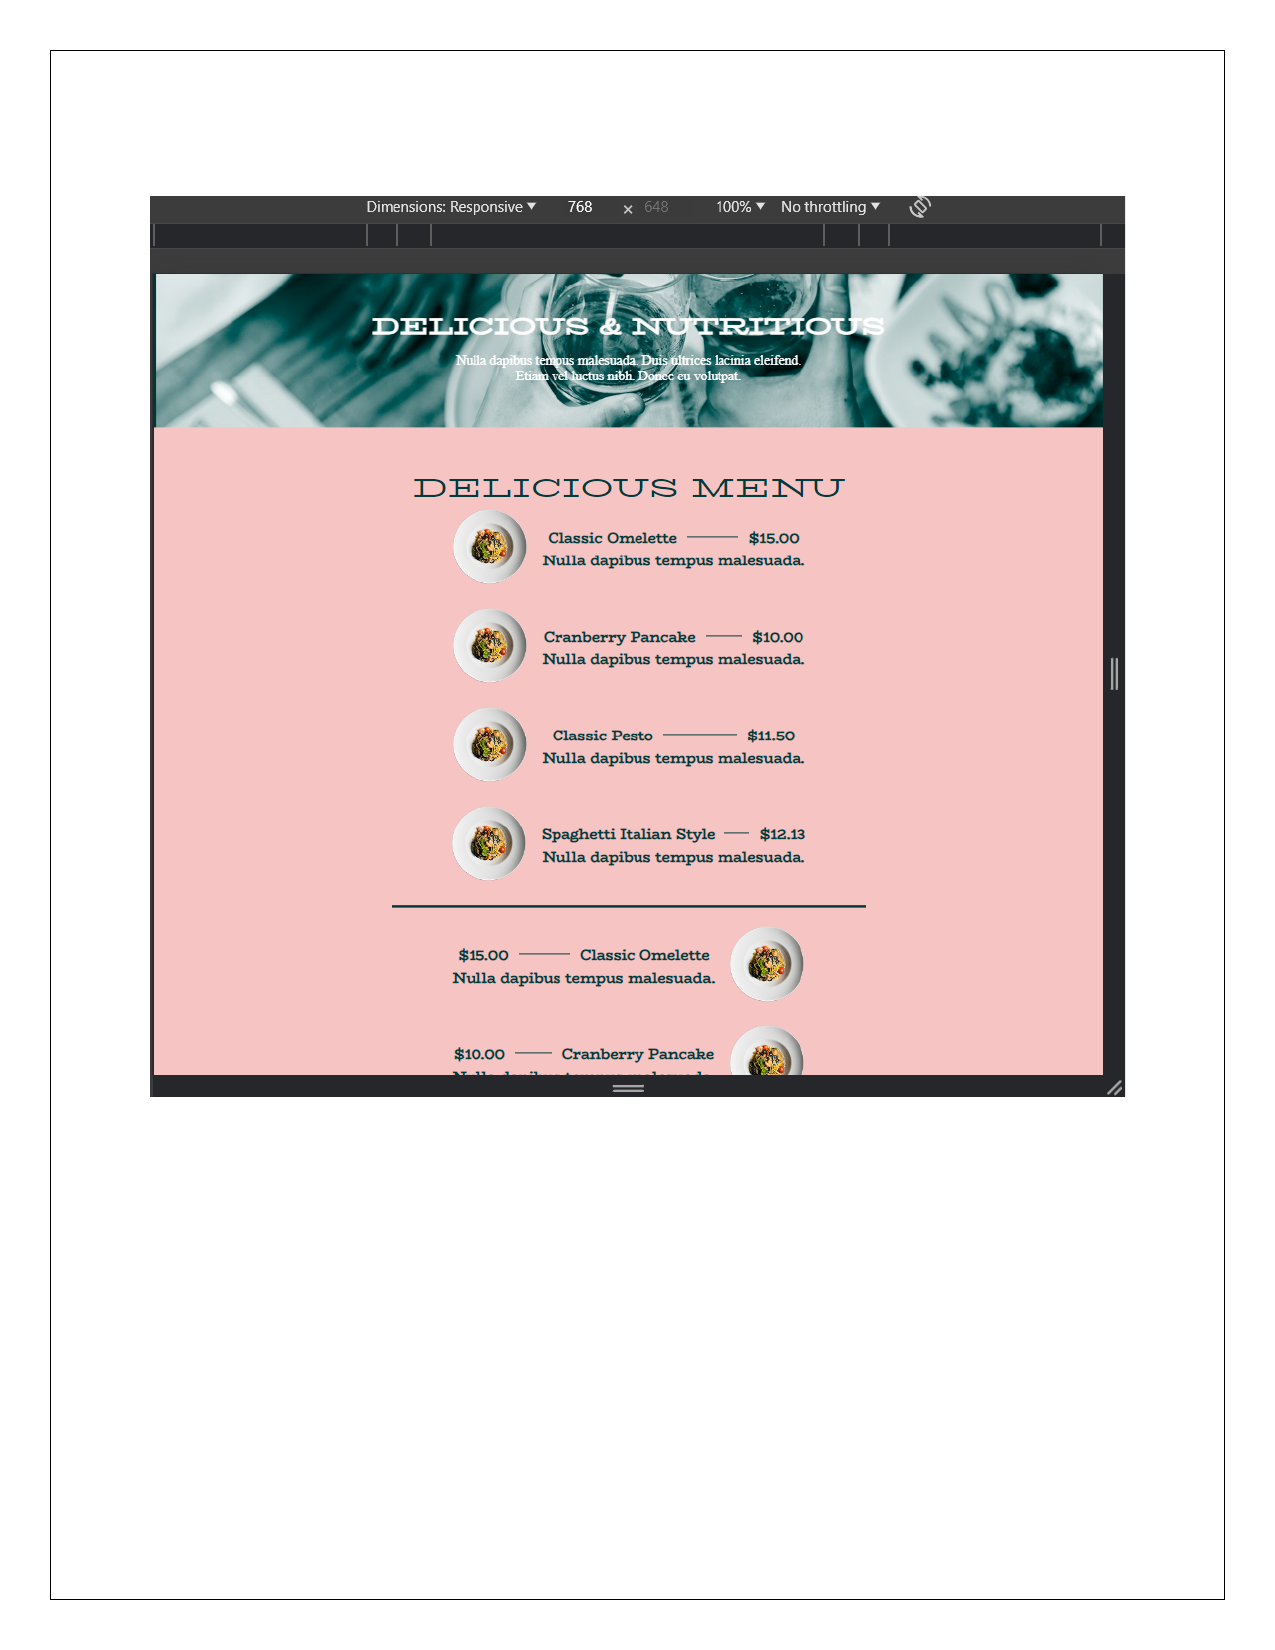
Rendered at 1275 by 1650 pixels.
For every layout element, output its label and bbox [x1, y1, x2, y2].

picture [150, 196, 1125, 1097]
